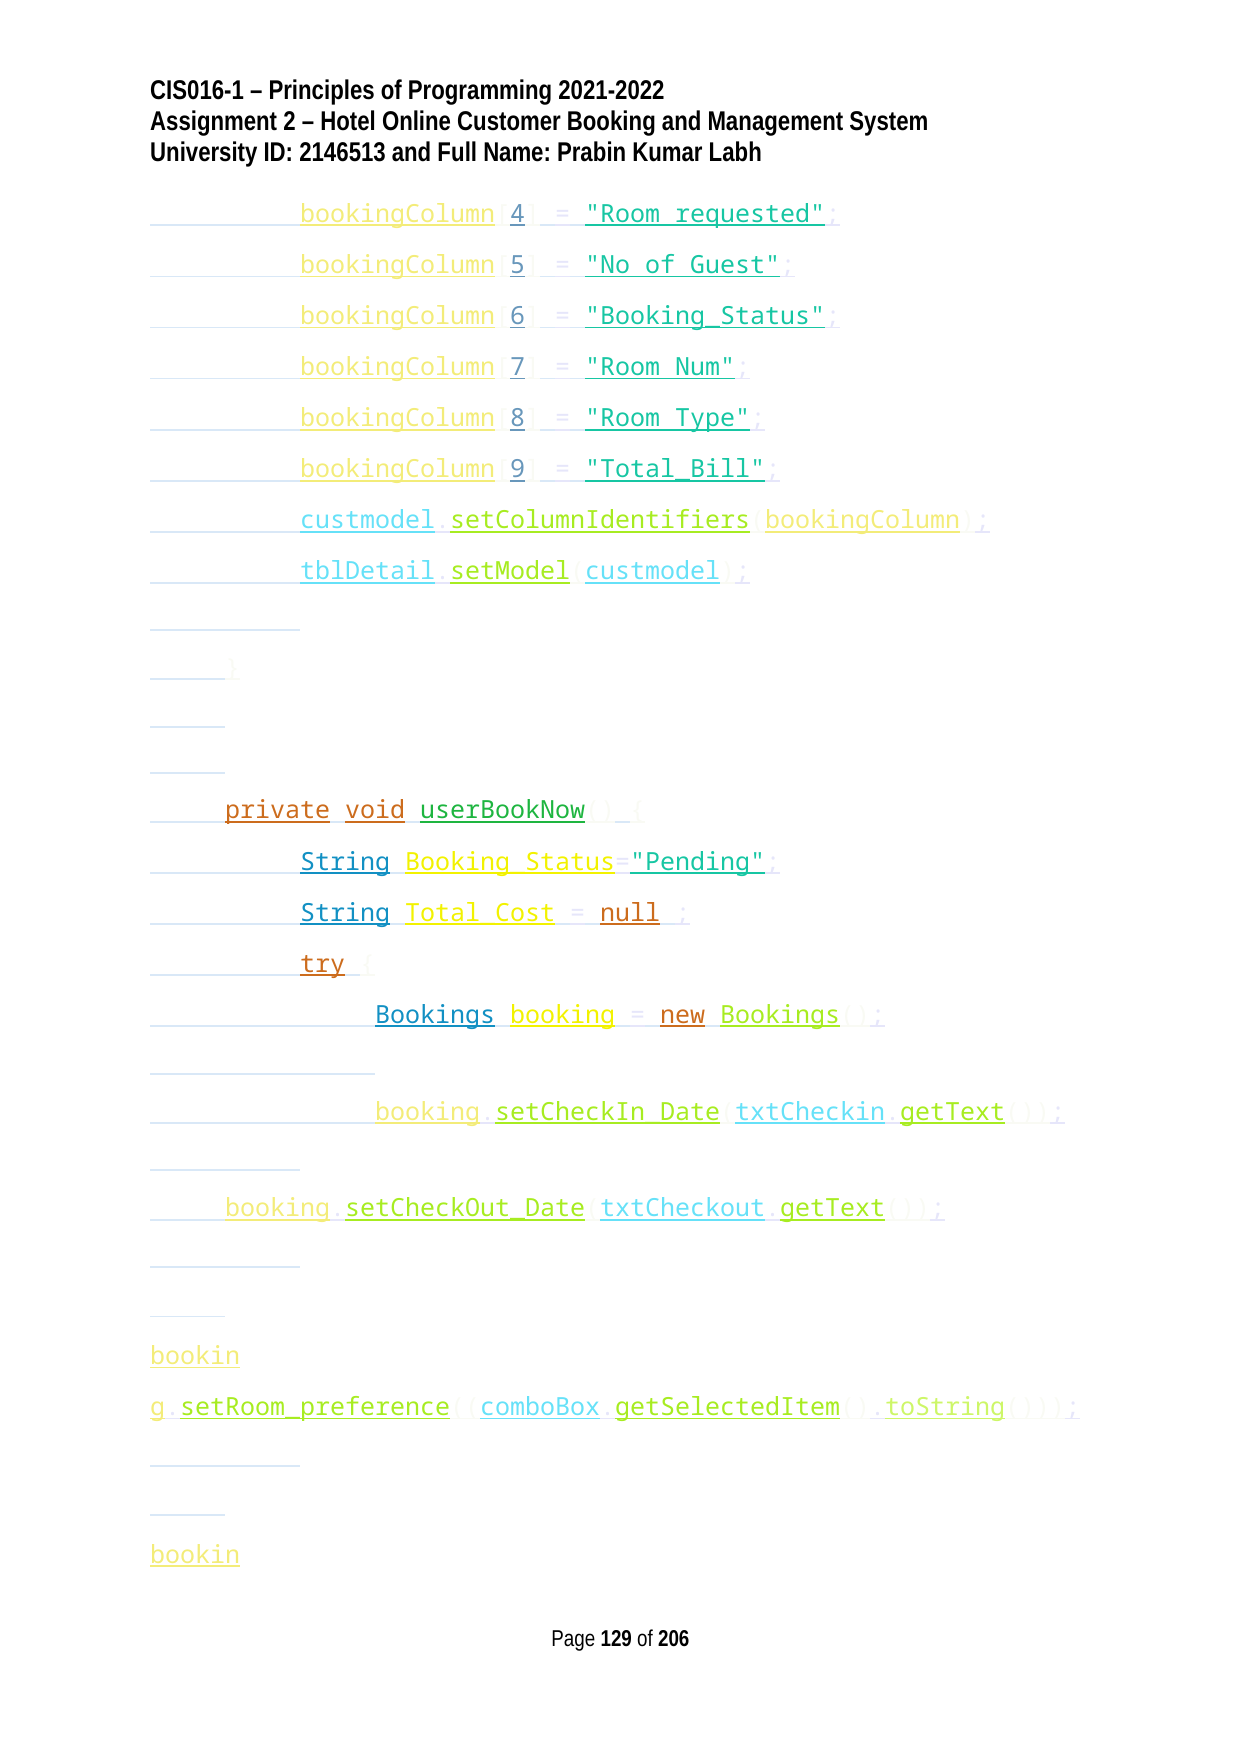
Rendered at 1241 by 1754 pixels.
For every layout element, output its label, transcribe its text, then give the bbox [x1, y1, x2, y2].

text booking.setRoom_preference((comboBox.getSelectedItem().toString())); [150, 1241, 1090, 1423]
text String Total_Cost = null ; [150, 894, 1090, 928]
text bookingColumn[9] = "Total_Bill"; [150, 451, 1090, 485]
text bookingColumn[4] = "Room requested"; [150, 196, 1090, 230]
text bookingColumn[8] = "Room Type"; [150, 400, 1090, 434]
text bookingColumn[6] = "Booking_Status"; [150, 298, 1090, 332]
text String Booking_Status="Pending"; [150, 843, 1090, 877]
text custmodel.setColumnIdentifiers(bookingColumn); [150, 502, 1090, 536]
text bookingColumn[7] = "Room Num"; [150, 349, 1090, 383]
text bookingColumn[5] = "No of Guest"; [150, 247, 1090, 281]
text Bookings booking = new Bookings(); [150, 996, 1090, 1030]
text booking.setCheckOut_Date(txtCheckout.getText()); [150, 1144, 1090, 1224]
text private void userBookNow() { [150, 792, 1090, 826]
text booking.setCheckIn_Date(txtCheckin.getText()); [150, 1093, 1090, 1127]
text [150, 1440, 1090, 1571]
text } [150, 650, 1090, 684]
text tblDetail.setModel(custmodel); [150, 553, 1090, 587]
text try { [150, 945, 1090, 979]
